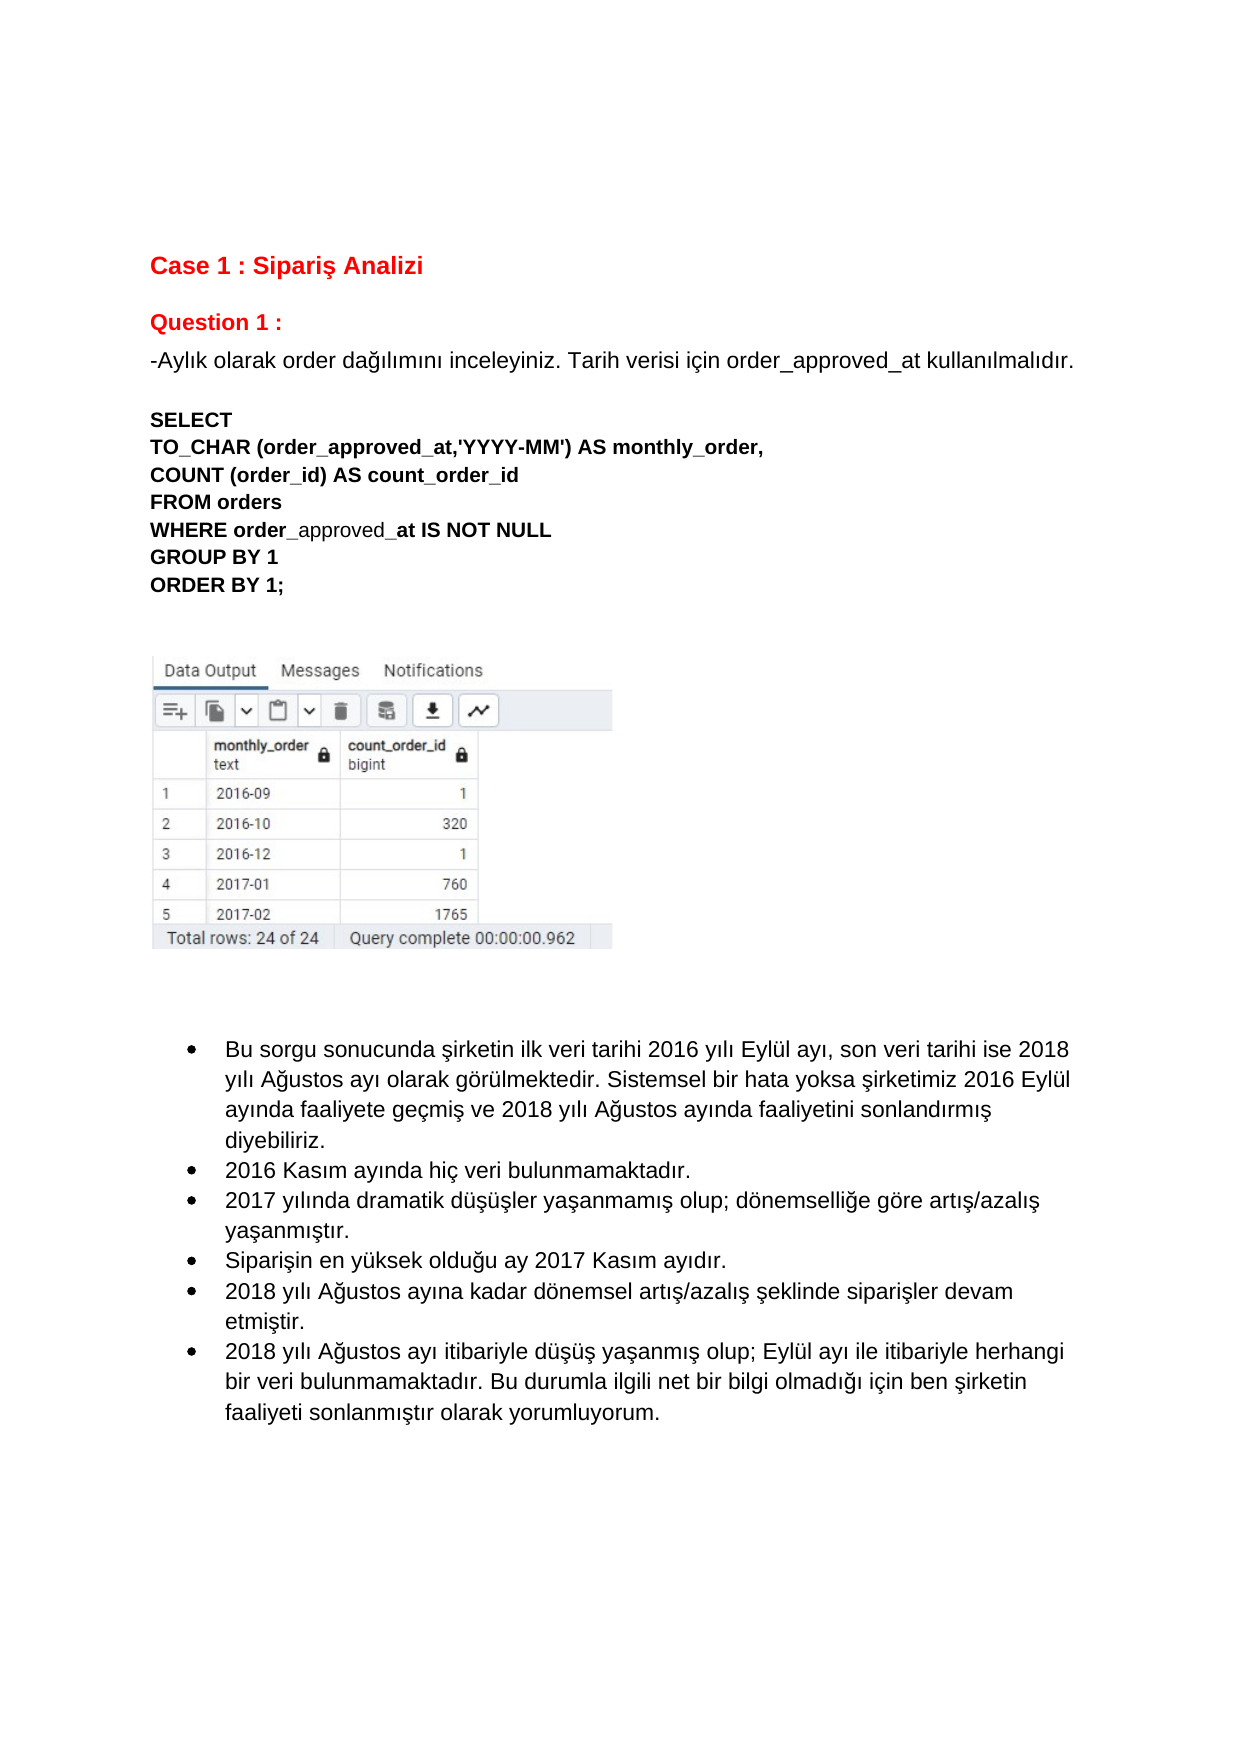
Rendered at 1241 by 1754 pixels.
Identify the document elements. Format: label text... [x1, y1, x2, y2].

list 2018 yılı Ağustos ayına kadar dönemsel artış/azalış şeklinde siparişler devam etmiştir. [187, 1278, 1090, 1334]
list Bu sorgu sonucunda şirketin ilk veri tarihi 2016 yılı Eylül ayı, son veri tarihi ise 2018 yılı Ağustos ayı olarak görülmektedir. Sistemsel bir hata yoksa şirketimiz 2016 Eylül ayında faaliyete geçmiş ve 2018 yılı Ağustos ayında faaliyetini sonlandırmış diyebiliriz. [187, 1036, 1090, 1153]
list 2018 yılı Ağustos ayı itibariyle düşüş yaşanmış olup; Eylül ayı ile itibariyle herhangi bir veri bulunmamaktadır. Bu durumla ilgili net bir bilgi olmadığı için ben şirketin faaliyeti sonlanmıştır olarak yorumluyorum. [187, 1338, 1090, 1425]
subtitle Question 1 : [150, 309, 1090, 335]
list Siparişin en yüksek olduğu ay 2017 Kasım ayıdır. [187, 1247, 1090, 1274]
text WHERE order_approved_at IS NOT NULL [150, 518, 1090, 542]
text COUNT (order_id) AS count_order_id [150, 463, 1090, 487]
text ORDER BY 1; [150, 573, 1090, 597]
subtitle Case 1 : Sipariş Analizi [150, 251, 1090, 279]
text TO_CHAR (order_approved_at,'YYYY-MM') AS monthly_order, [150, 435, 1090, 459]
text FROM orders [150, 490, 1090, 514]
list 2017 yılında dramatik düşüşler yaşanmamış olup; dönemselliğe göre artış/azalış yaşanmıştır. [187, 1187, 1090, 1243]
text -Aylık olarak order dağılımını inceleyiniz. Tarih verisi için order_approved_at kullanılmalıdır. [150, 347, 1090, 374]
picture [150, 656, 613, 949]
list 2016 Kasım ayında hiç veri bulunmamaktadır. [187, 1157, 1090, 1183]
text SELECT [150, 408, 1090, 432]
text GROUP BY 1 [150, 545, 1090, 569]
